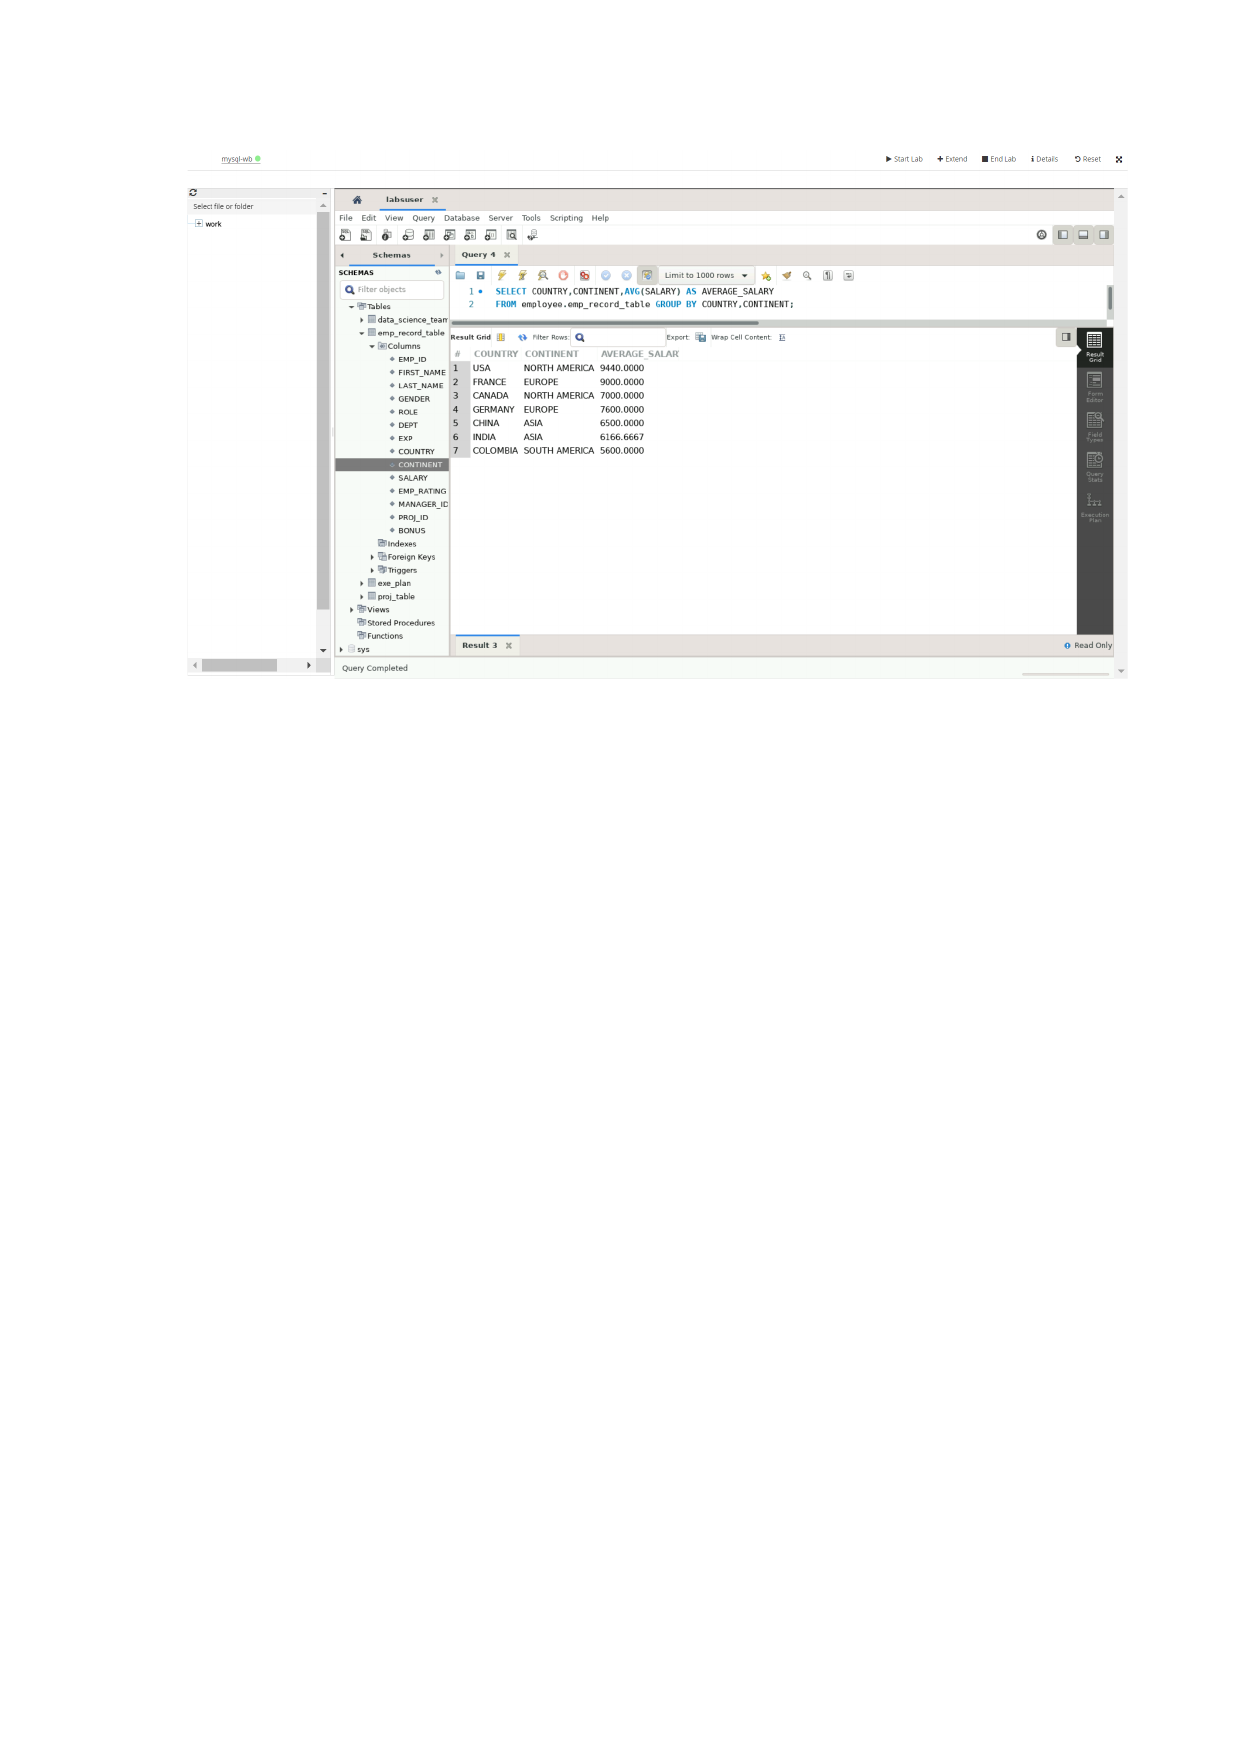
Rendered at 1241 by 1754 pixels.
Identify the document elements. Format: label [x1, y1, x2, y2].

picture [187, 150, 1128, 679]
